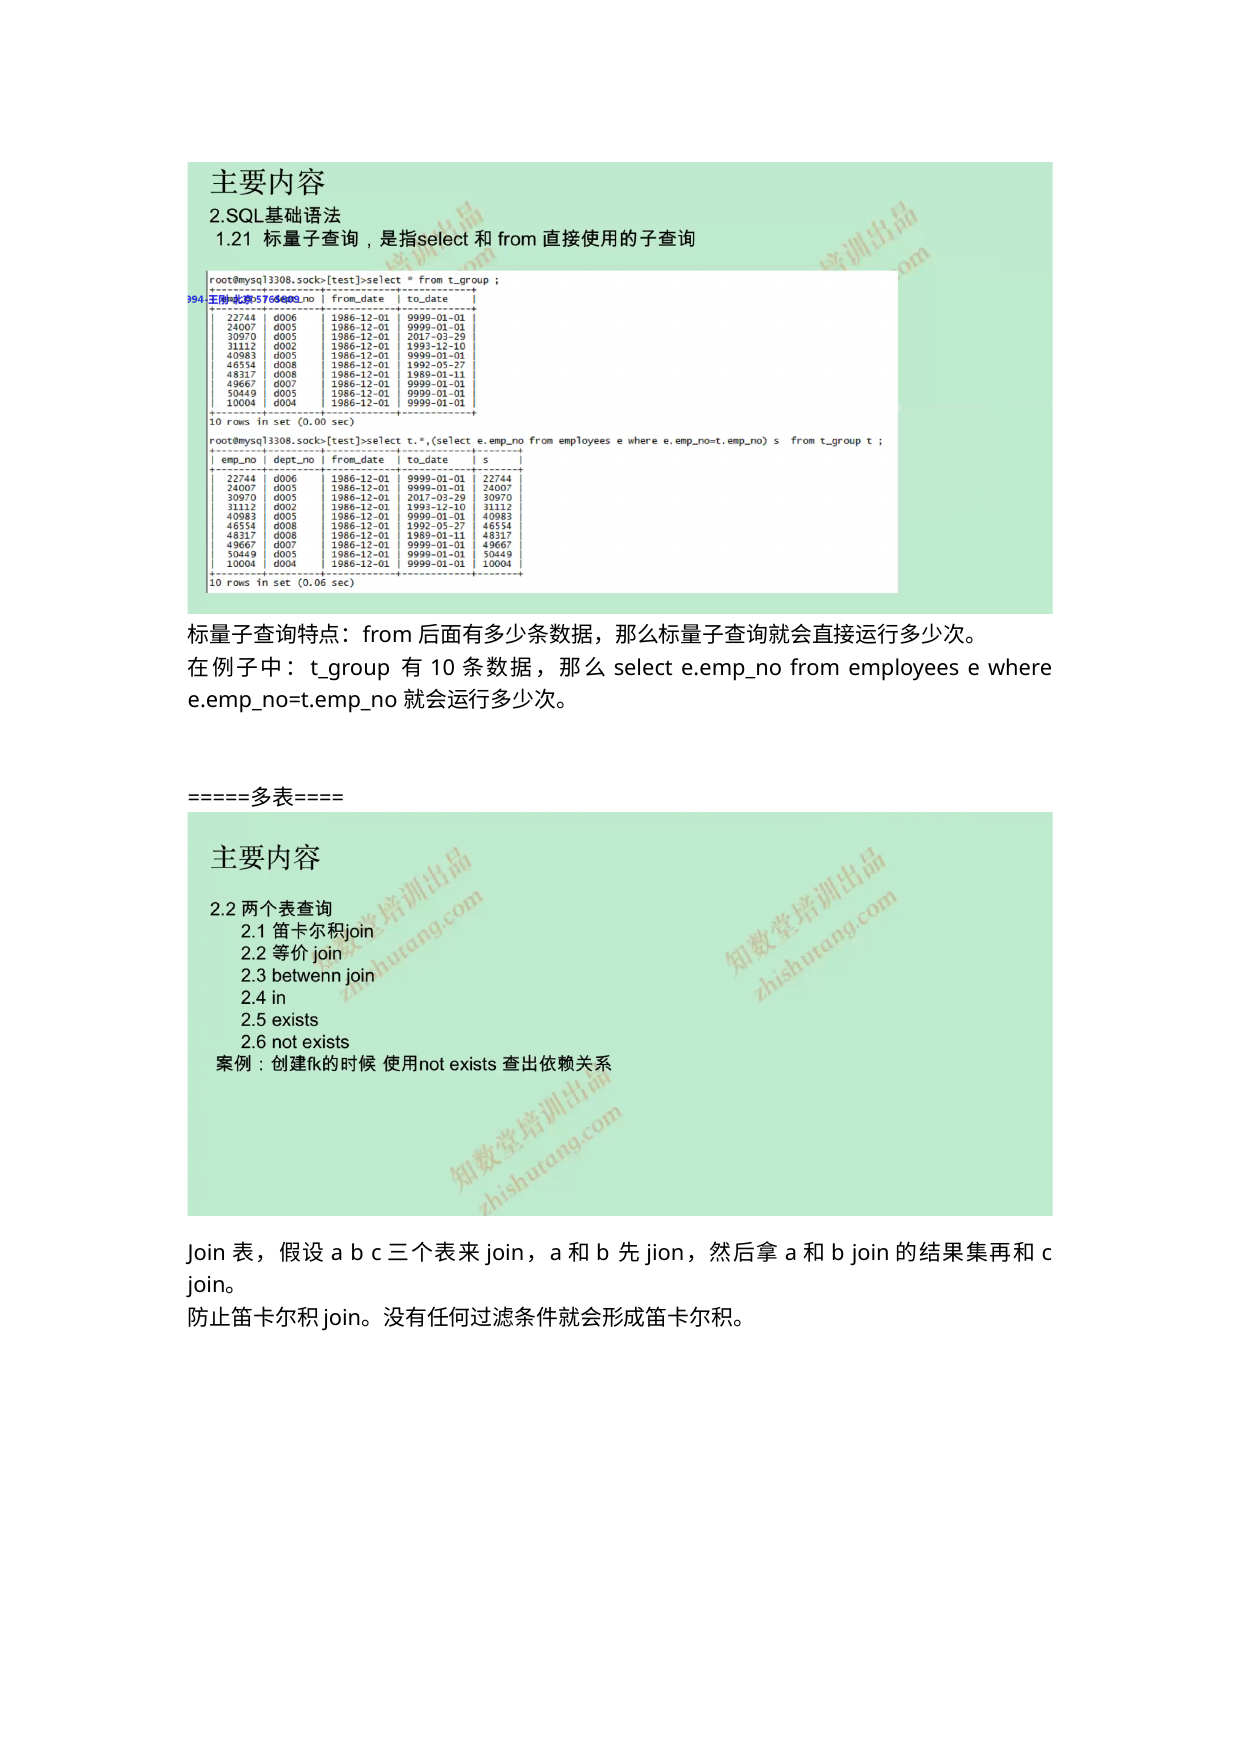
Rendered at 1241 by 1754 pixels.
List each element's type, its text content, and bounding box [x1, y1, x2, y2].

text 防止笛卡尔积join。没有任何过滤条件就会形成笛卡尔积。 [187, 1299, 1053, 1332]
picture [187, 812, 1053, 1216]
text 标量子查询特点：from 后面有多少条数据，那么标量子查询就会直接运行多少次。 [187, 617, 1053, 649]
text =====多表==== [187, 779, 1053, 812]
text Join表，假设a b c三个表来join，a和b 先jion，然后拿a和b join的结果集再和c join。 [187, 1234, 1053, 1299]
text 在例子中：t_group 有10条数据，那么select e.emp_no from employees e where e.emp_no=t.emp_no 就会运行多少次。 [187, 649, 1053, 714]
picture [187, 162, 1053, 614]
